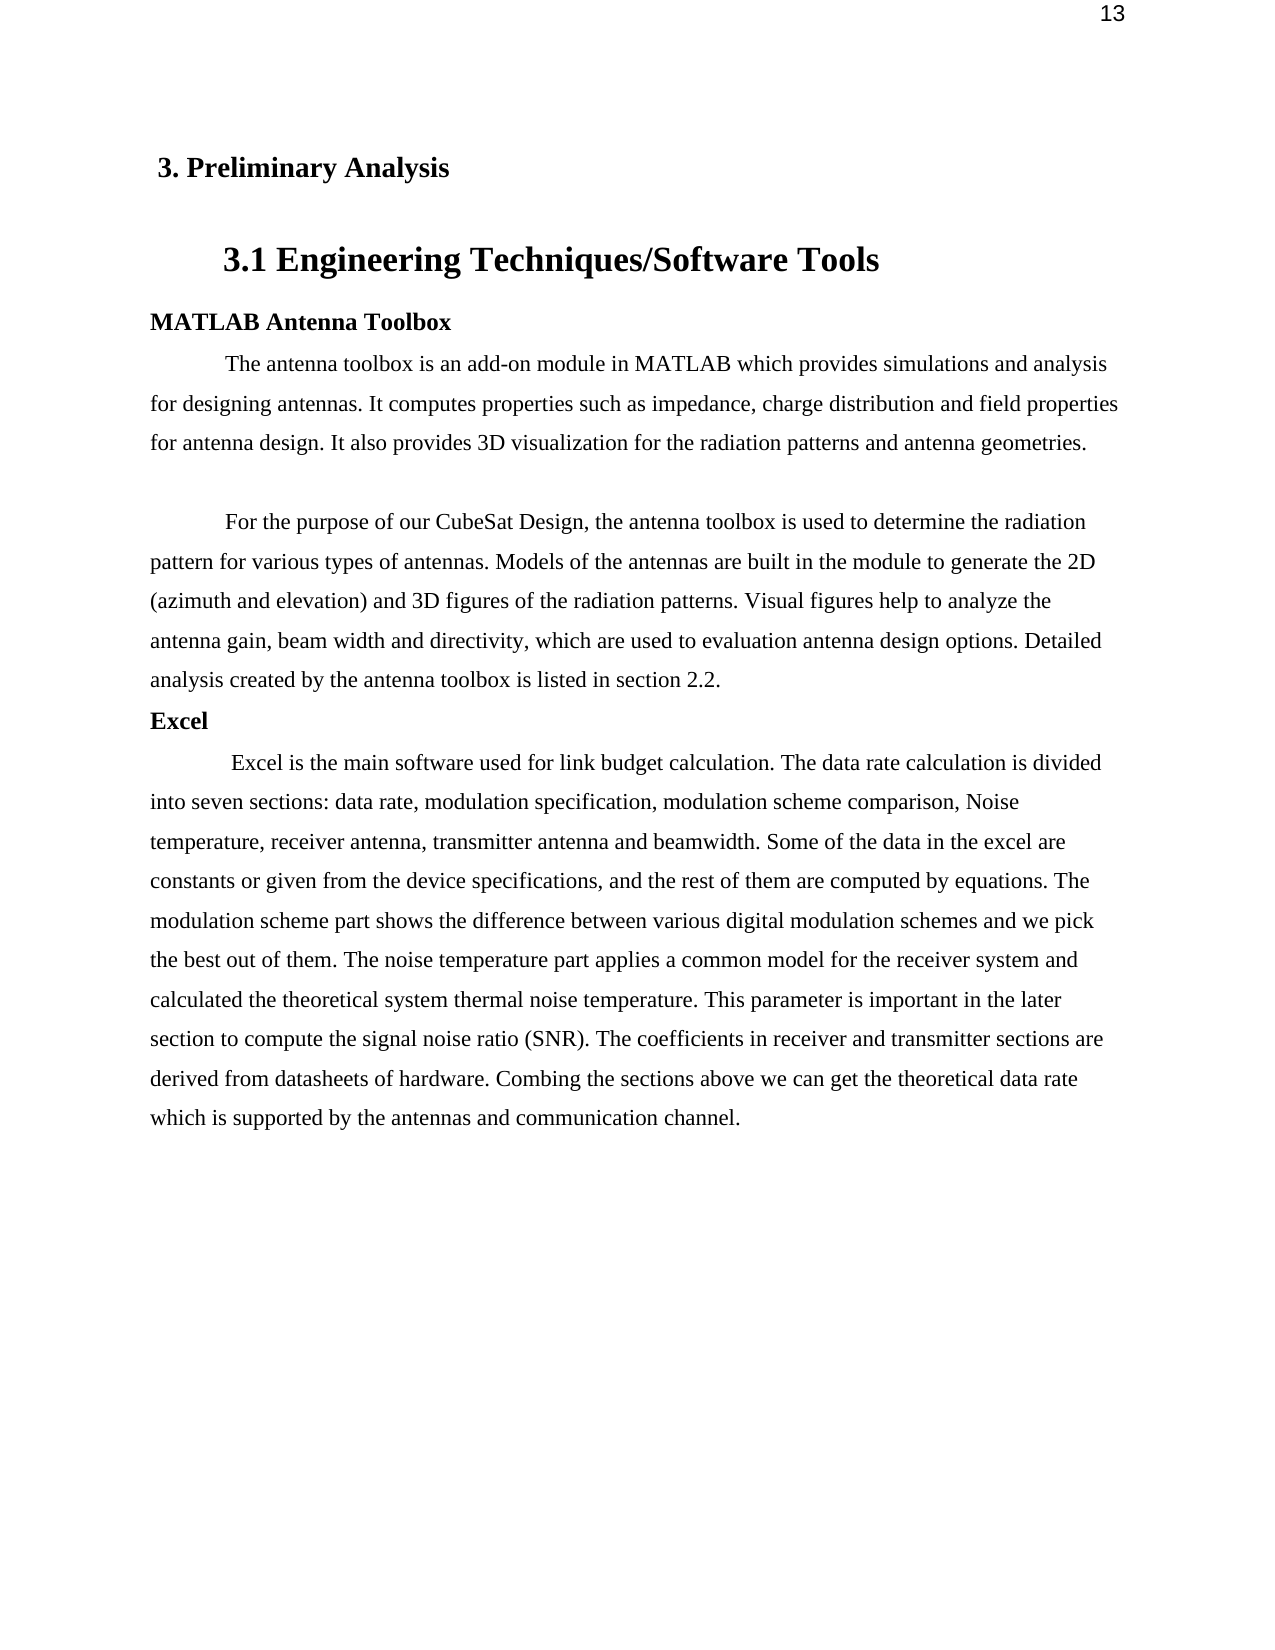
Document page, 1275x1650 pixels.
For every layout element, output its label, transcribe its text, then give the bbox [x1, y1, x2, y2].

text The antenna toolbox is an add-on module in MATLAB which provides simulations and analysis for designing antennas. It computes properties such as impedance, charge distribution and field properties for antenna design. It also provides 3D visualization for the radiation patterns and antenna geometries. [150, 351, 1125, 456]
subtitle 3. Preliminary Analysis [150, 150, 1125, 183]
text Excel [150, 706, 1125, 734]
text MATLAB Antenna Toolbox [150, 307, 1125, 336]
text Excel is the main software used for link budget calculation. The data rate calculation is divided into seven sections: data rate, modulation specification, modulation scheme comparison, Noise temperature, receiver antenna, transmitter antenna and beamwidth. Some of the data in the excel are constants or given from the device specifications, and the rest of them are computed by equations. The modulation scheme part shows the difference between various digital modulation schemes and we pick the best out of them. The noise temperature part applies a common model for the receiver system and calculated the theoretical system thermal noise temperature. This parameter is important in the later section to compute the signal noise ratio (SNR). The coefficients in receiver and transmitter sections are derived from datasheets of hardware. Combing the sections above we can get the theoretical data rate which is supported by the antennas and communication channel. [150, 749, 1125, 1131]
subtitle 3.1 Engineering Techniques/Software Tools [223, 238, 1125, 279]
text For the purpose of our CubeSat Design, the antenna toolbox is used to determine the radiation pattern for various types of antennas. Models of the antennas are built in the module to generate the 2D (azimuth and elevation) and 3D figures of the radiation patterns. Visual figures help to analyze the antenna gain, beam width and directivity, which are used to evaluation antenna design options. Detailed analysis created by the antenna toolbox is listed in section 2.2. [150, 508, 1125, 693]
